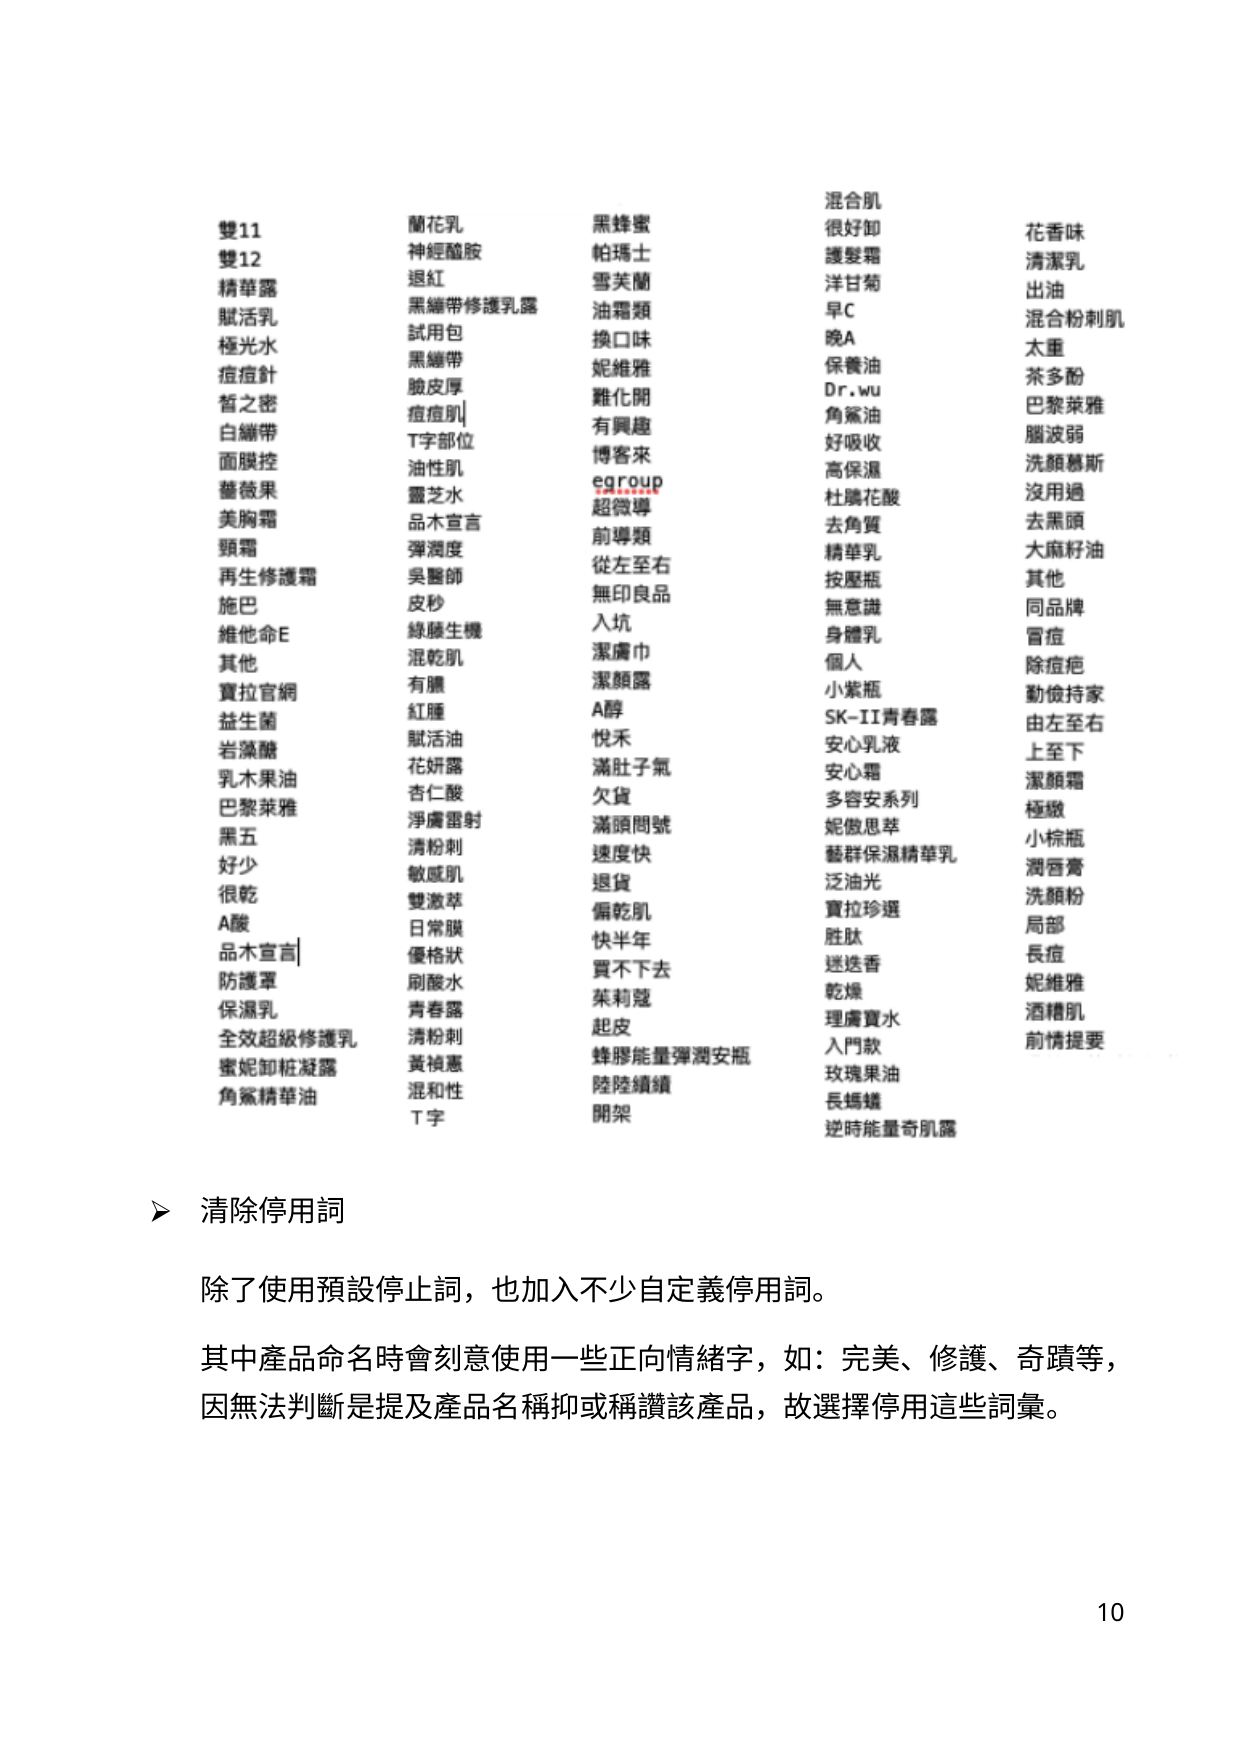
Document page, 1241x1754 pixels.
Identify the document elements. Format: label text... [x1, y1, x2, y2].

list 清除停用詞 [150, 1179, 1139, 1238]
picture [200, 187, 1178, 1154]
